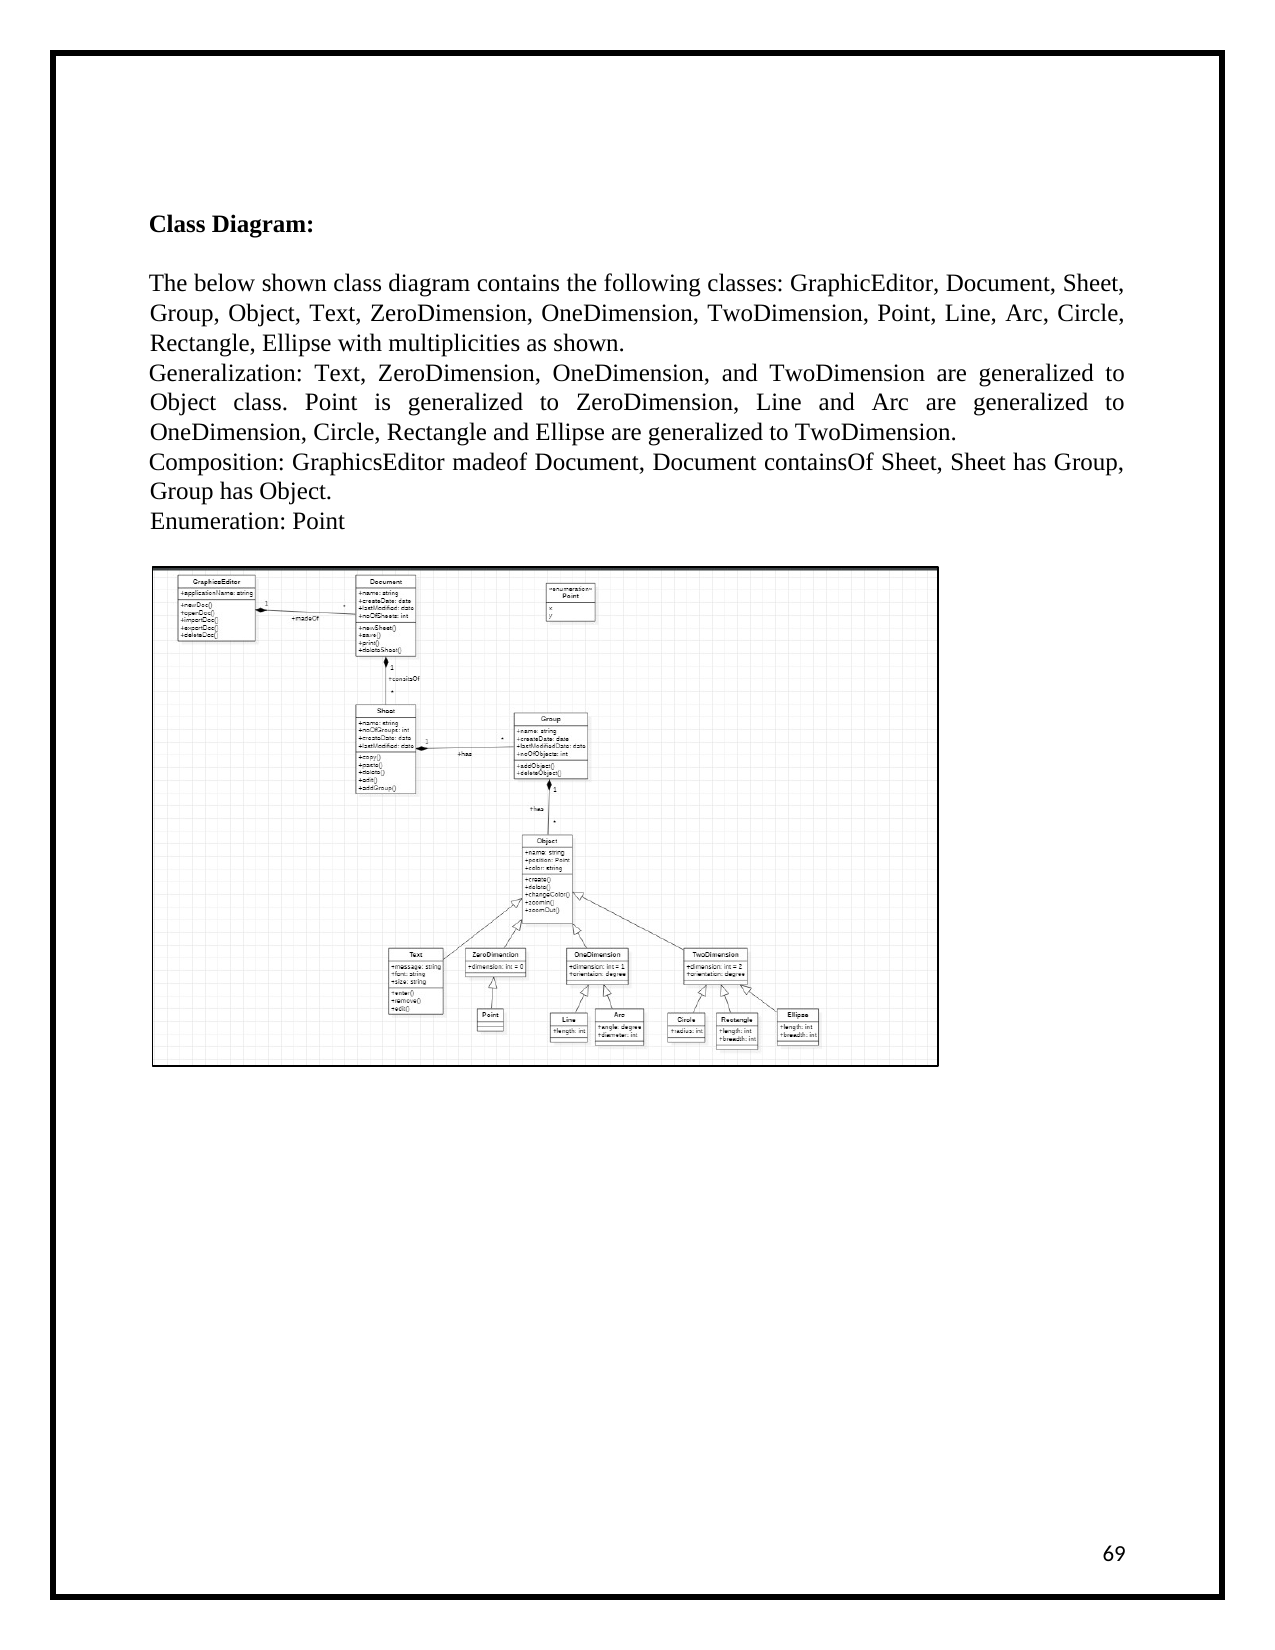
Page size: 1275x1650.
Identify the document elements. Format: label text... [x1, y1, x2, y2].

text Class Diagram: [148, 209, 1126, 238]
picture [153, 568, 937, 1065]
text Generalization: Text, ZeroDimension, OneDimension, and TwoDimension are generalized to Object class. Point is generalized to ZeroDimension, Line and Arc are generalized to OneDimension, Circle, Rectangle and Ellipse are generalized to TwoDimension. [148, 358, 1126, 446]
text Composition: GraphicsEditor madeof Document, Document containsOf Sheet, Sheet has Group, Group has Object. [148, 447, 1126, 505]
text The below shown class diagram contains the following classes: GraphicEditor, Document, Sheet, Group, Object, Text, ZeroDimension, OneDimension, TwoDimension, Point, Line, Arc, Circle, Rectangle, Ellipse with multiplicities as shown. [148, 268, 1126, 356]
